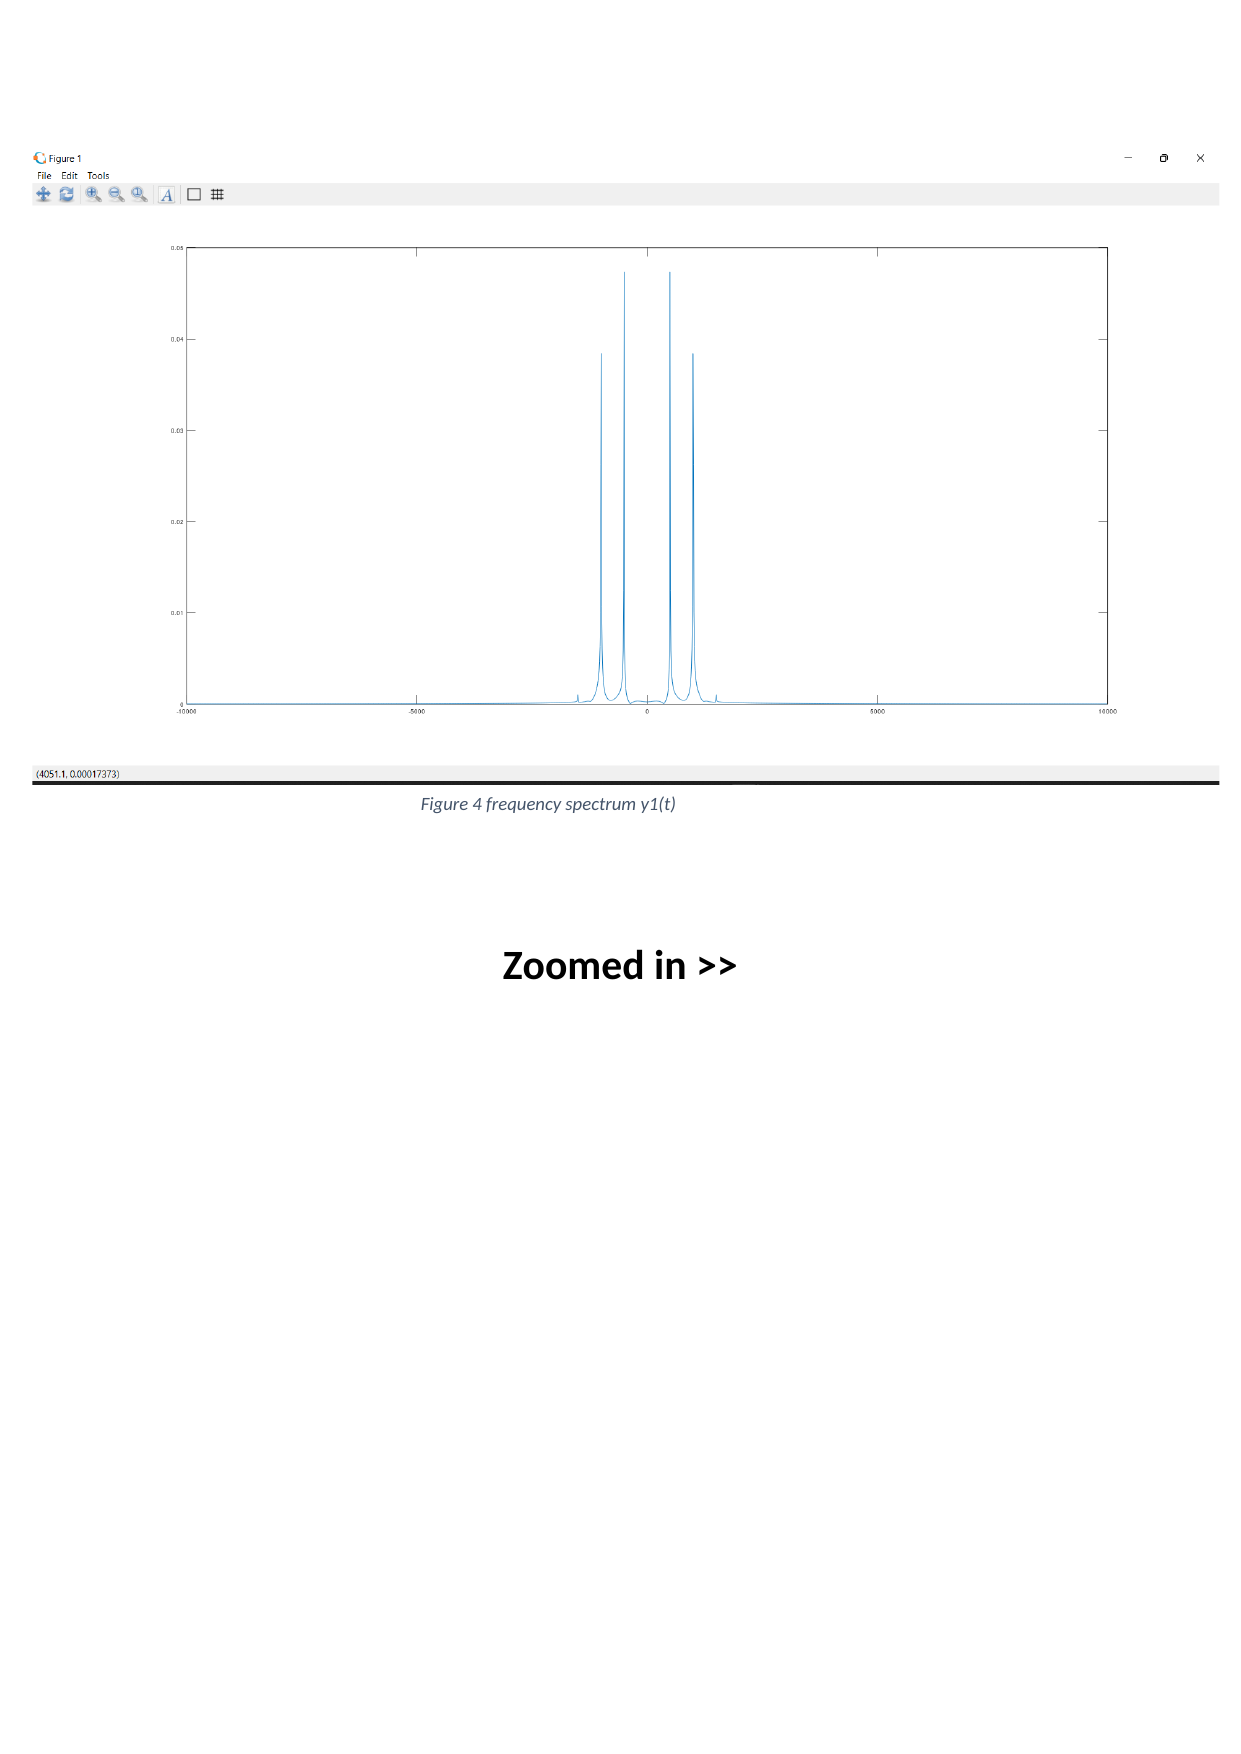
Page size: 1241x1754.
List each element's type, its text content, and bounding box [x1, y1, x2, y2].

text Zoomed in >> [150, 939, 1090, 989]
picture [32, 150, 1220, 785]
